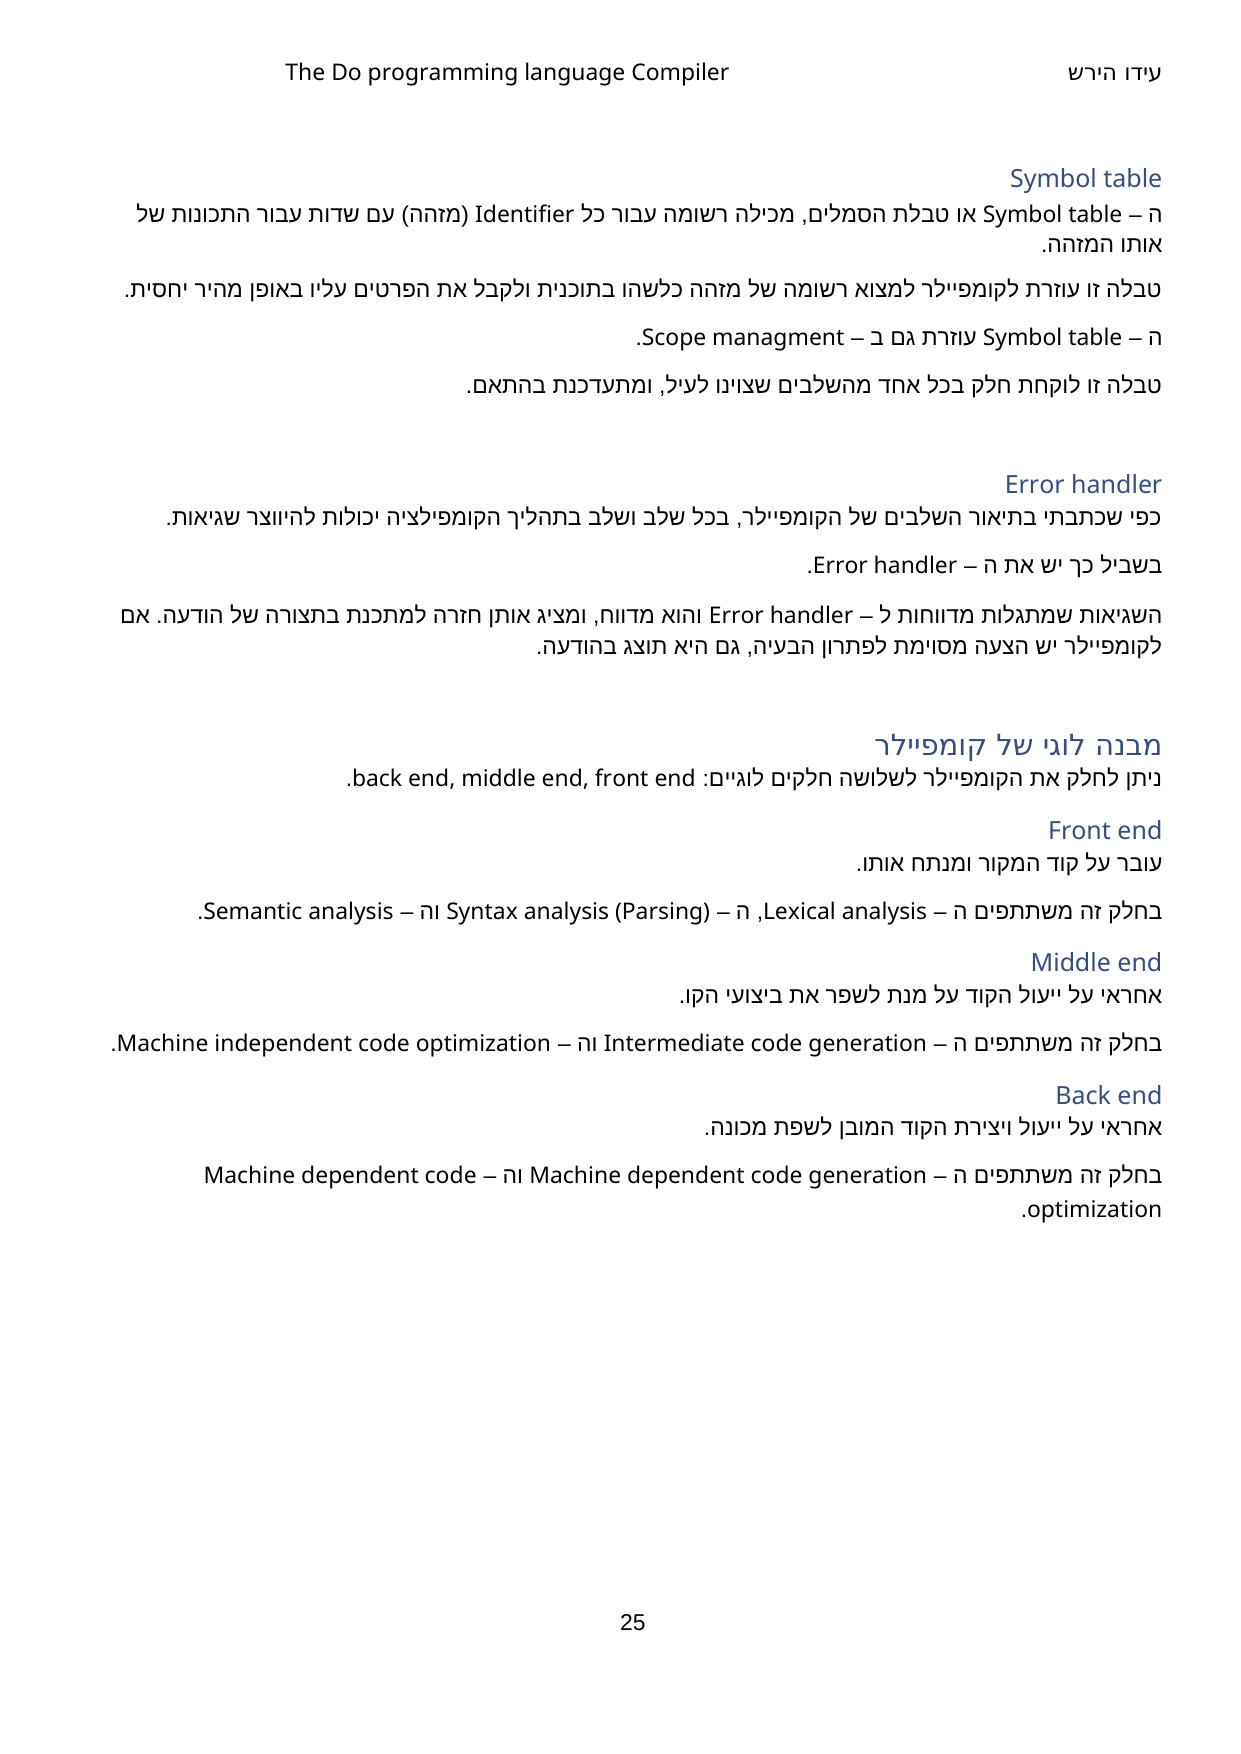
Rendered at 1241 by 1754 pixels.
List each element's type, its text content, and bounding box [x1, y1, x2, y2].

subtitle Middle end [103, 945, 1162, 979]
text ה – Symbol table עוזרת גם ב – Scope managment. [103, 321, 1162, 352]
text בחלק זה משתתפים ה – Lexical analysis, ה – Syntax analysis (Parsing) וה – Semantic analysis. [103, 894, 1162, 926]
text עובר על קוד המקור ומנתח אותו. [103, 849, 1162, 876]
text כפי שכתבתי בתיאור השלבים של הקומפיילר, בכל שלב ושלב בתהליך הקומפילציה יכולות להיווצר שגיאות. [103, 504, 1162, 530]
text טבלה זו לוקחת חלק בכל אחד מהשלבים שצוינו לעיל, ומתעדכנת בהתאם. [103, 372, 1162, 398]
subtitle Error handler [103, 467, 1162, 501]
text אחראי על ייעול הקוד על מנת לשפר את ביצועי הקו. [103, 982, 1162, 1008]
text השגיאות שמתגלות מדווחות ל – Error handler והוא מדווח, ומציג אותן חזרה למתכנת בתצורה של הודעה. אם לקומפיילר יש הצעה מסוימת לפתרון הבעיה, גם היא תוצג בהודעה. [103, 599, 1162, 659]
text ה – Symbol table או טבלת הסמלים, מכילה רשומה עבור כל Identifier (מזהה) עם שדות עבור התכונות של אותו המזהה. [103, 198, 1162, 257]
subtitle Front end [103, 813, 1162, 847]
subtitle Symbol table [103, 161, 1162, 195]
text אחראי על ייעול ויצירת הקוד המובן לשפת מכונה. [103, 1114, 1162, 1140]
text טבלה זו עוזרת לקומפיילר למצוא רשומה של מזהה כלשהו בתוכנית ולקבל את הפרטים עליו באופן מהיר יחסית. [103, 276, 1162, 302]
subtitle מבנה לוגי של קומפיילר [103, 728, 1162, 762]
text בשביל כך יש את ה – Error handler. [103, 549, 1162, 580]
subtitle Back end [103, 1077, 1162, 1111]
text בחלק זה משתתפים ה – Machine dependent code generation וה – Machine dependent code optimization. [103, 1159, 1162, 1224]
text בחלק זה משתתפים ה – Intermediate code generation וה – Machine independent code optimization. [103, 1027, 1162, 1058]
text ניתן לחלק את הקומפיילר לשלושה חלקים לוגיים: back end, middle end, front end. [103, 762, 1162, 793]
